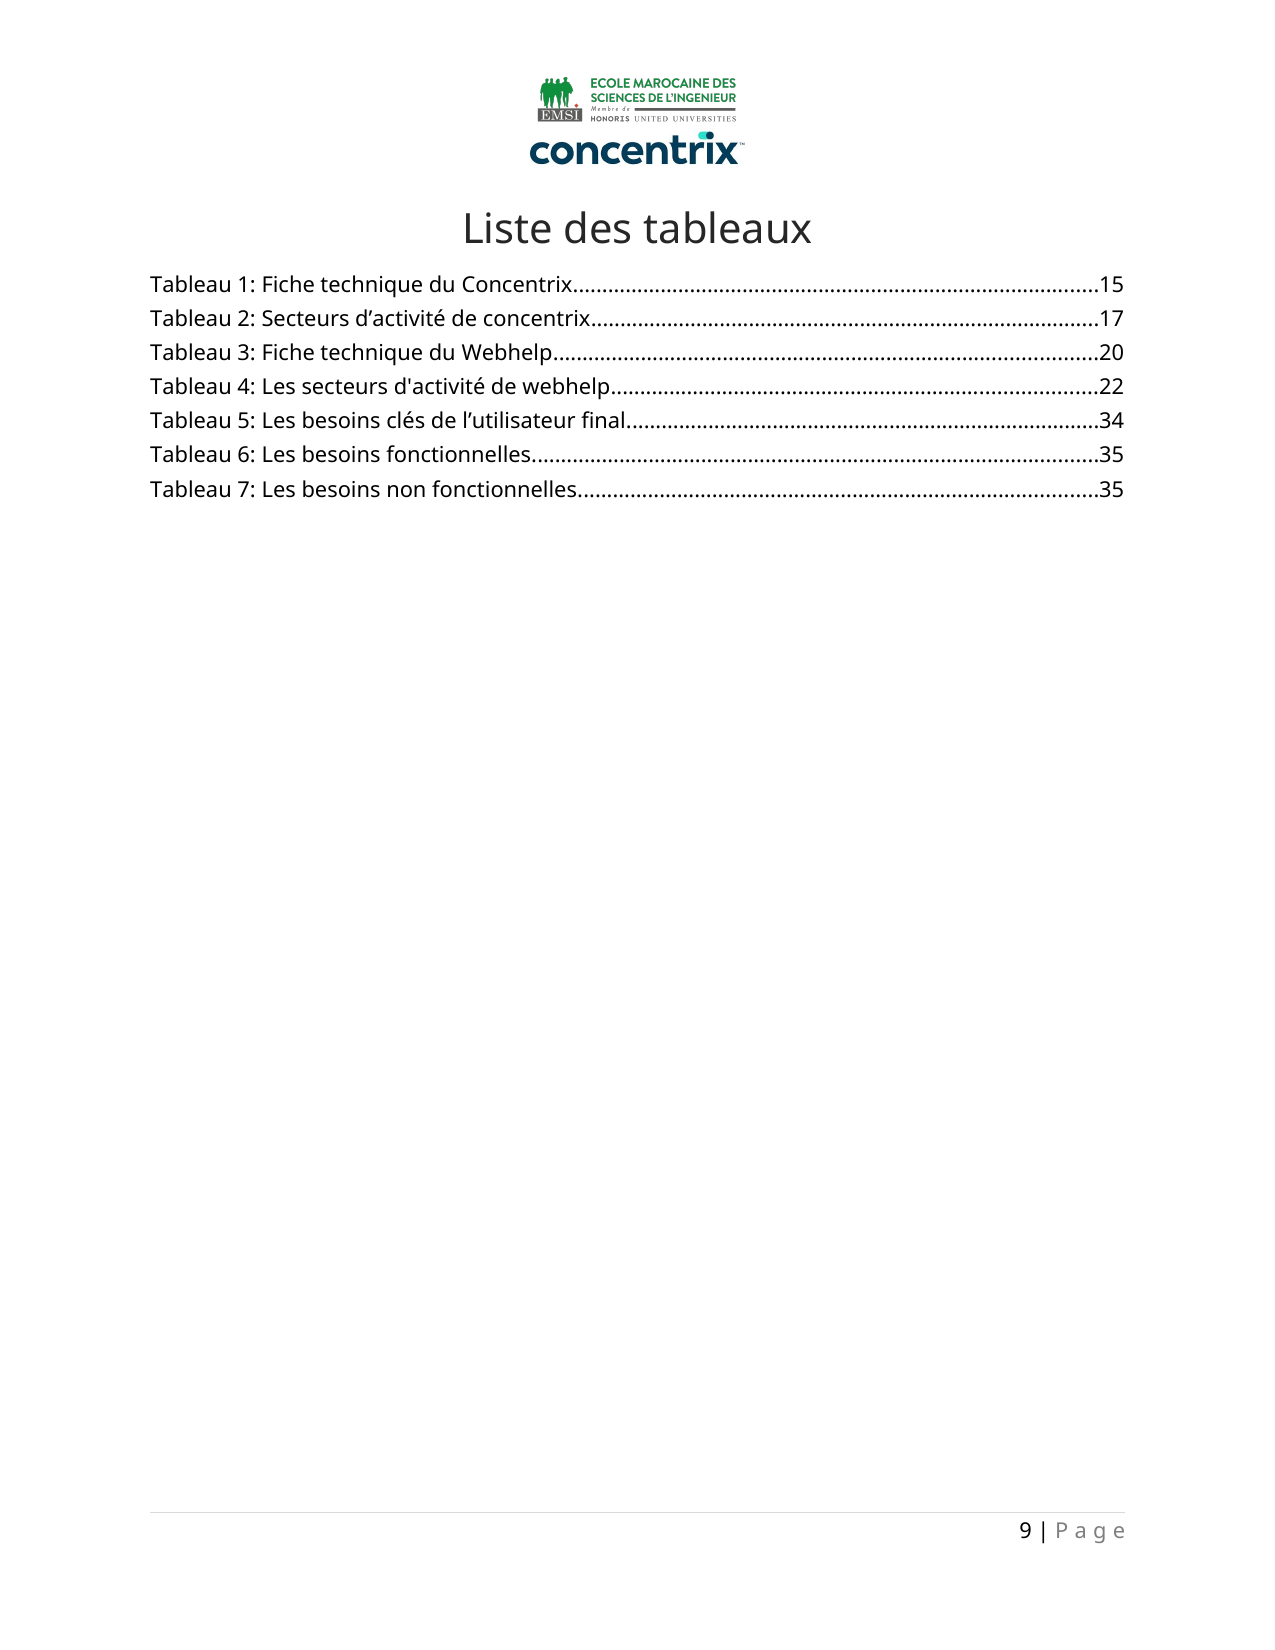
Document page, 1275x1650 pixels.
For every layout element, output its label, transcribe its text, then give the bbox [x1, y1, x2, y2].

subtitle Liste des tableaux [150, 199, 1125, 256]
text Tableau 1: Fiche technique du Concentrix 15 [150, 269, 1125, 298]
text Tableau 6: Les besoins fonctionnelles. 35 [150, 439, 1125, 469]
text Tableau 5: Les besoins clés de l’utilisateur final. 34 [150, 405, 1125, 435]
text Tableau 7: Les besoins non fonctionnelles. 35 [150, 474, 1125, 503]
picture [528, 75, 747, 170]
text Tableau 4: Les secteurs d'activité de webhelp 22 [150, 371, 1125, 401]
text Tableau 2: Secteurs d’activité de concentrix 17 [150, 303, 1125, 333]
text Tableau 3: Fiche technique du Webhelp 20 [150, 337, 1125, 367]
